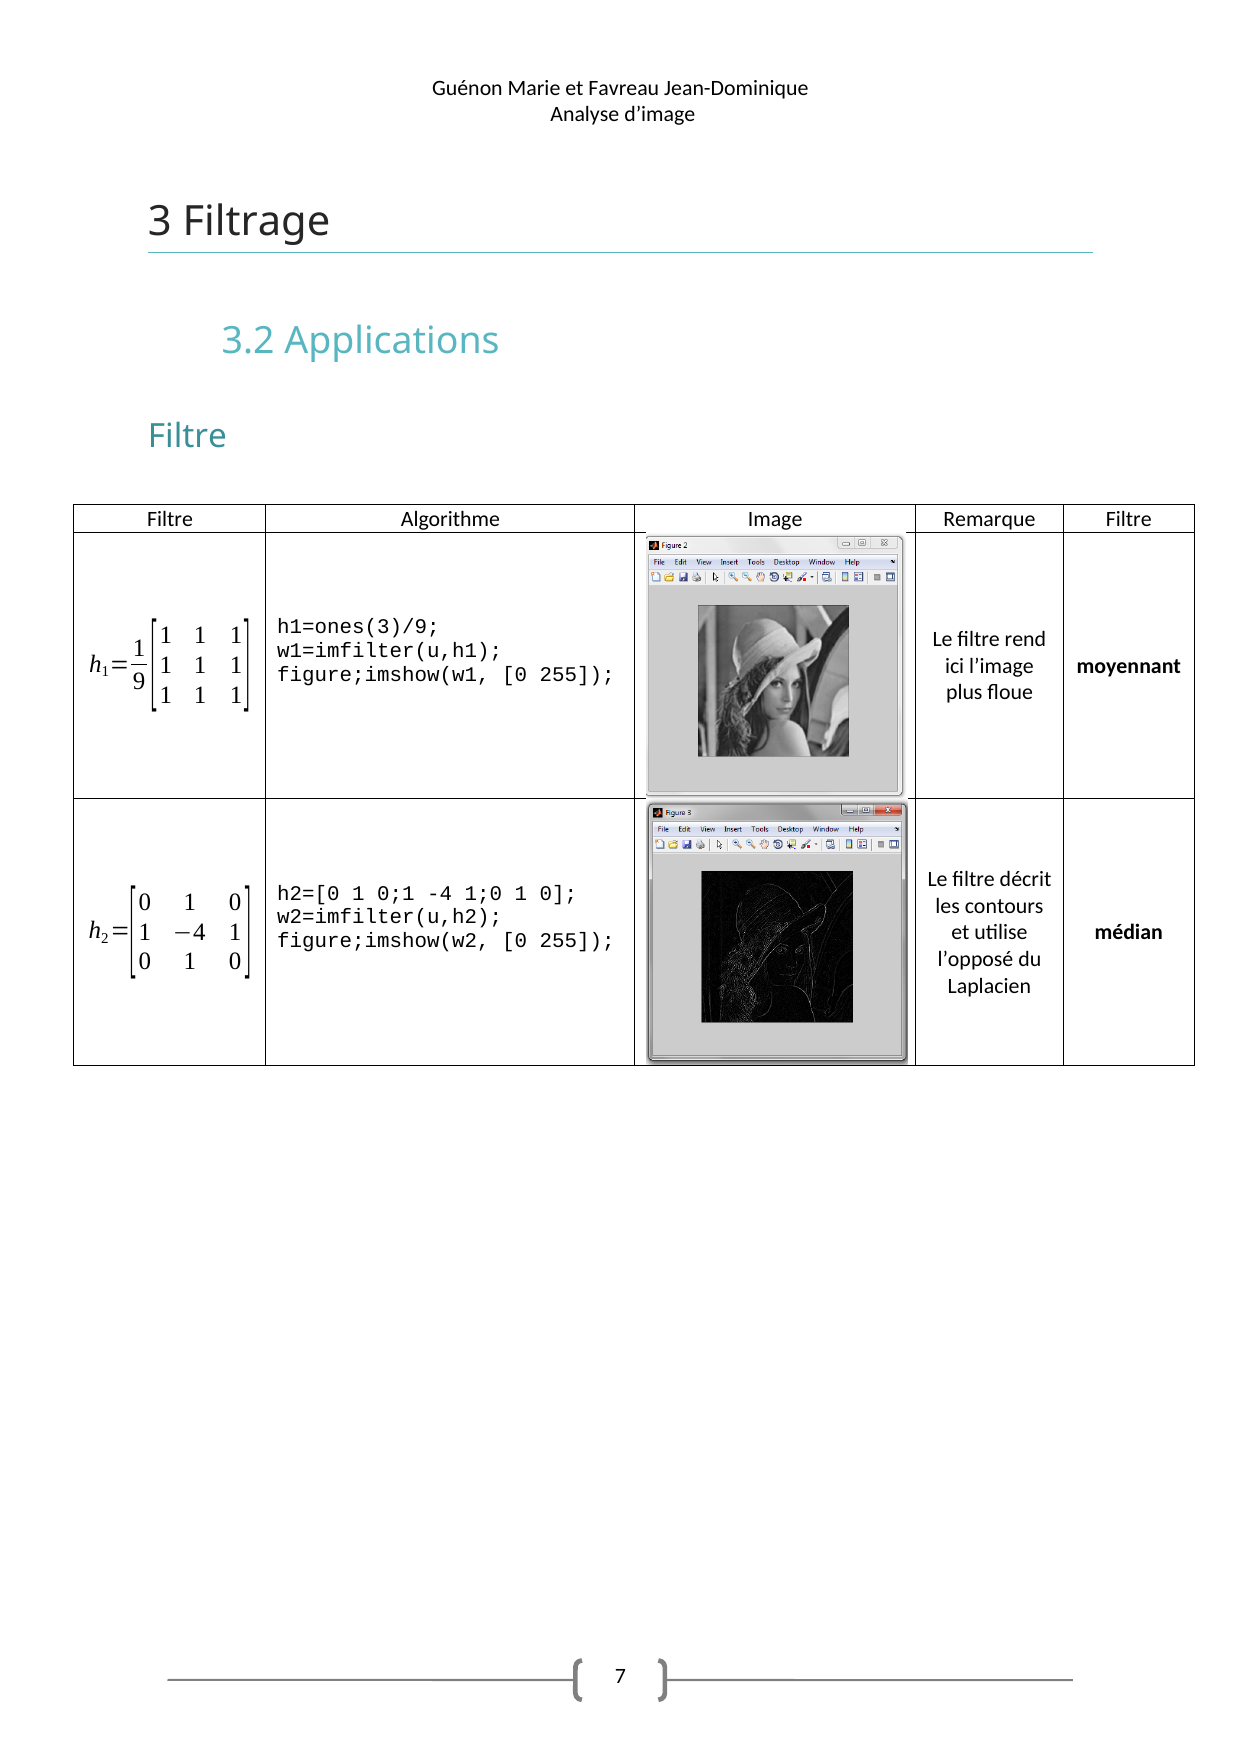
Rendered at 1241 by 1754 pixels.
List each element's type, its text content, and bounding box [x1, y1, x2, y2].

table_cell [635, 533, 646, 798]
table_cell Le filtre décrit les contours et utilise l’opposé du Laplacien [916, 799, 1063, 1065]
table_cell [908, 799, 915, 1065]
table_cell [74, 533, 265, 798]
table_cell moyennant [1064, 533, 1194, 798]
table_header Image [635, 505, 915, 532]
table_cell h2=[0 1 0;1 -4 1;0 1 0]; w2=imfilter(u,h2); figure;imshow(w2, [0 255]); [266, 799, 634, 1065]
table_cell h1=ones(3)/9; w1=imfilter(u,h1); figure;imshow(w1, [0 255]); [266, 533, 634, 798]
subtitle 3 Filtrage [148, 191, 1093, 252]
table_header Remarque [916, 505, 1063, 532]
table_header Filtre [74, 505, 265, 532]
table_cell [907, 533, 915, 798]
subtitle 3.2 Applications [148, 313, 1093, 364]
table_cell [635, 799, 646, 1065]
table_cell médian [1064, 799, 1194, 1065]
table_cell Le filtre rend ici l’image plus floue [916, 533, 1063, 798]
table_header Filtre [1064, 505, 1194, 532]
table_header Algorithme [266, 505, 634, 532]
subtitle Filtre [148, 411, 1093, 457]
table_cell [74, 799, 265, 1065]
picture [646, 532, 908, 1065]
